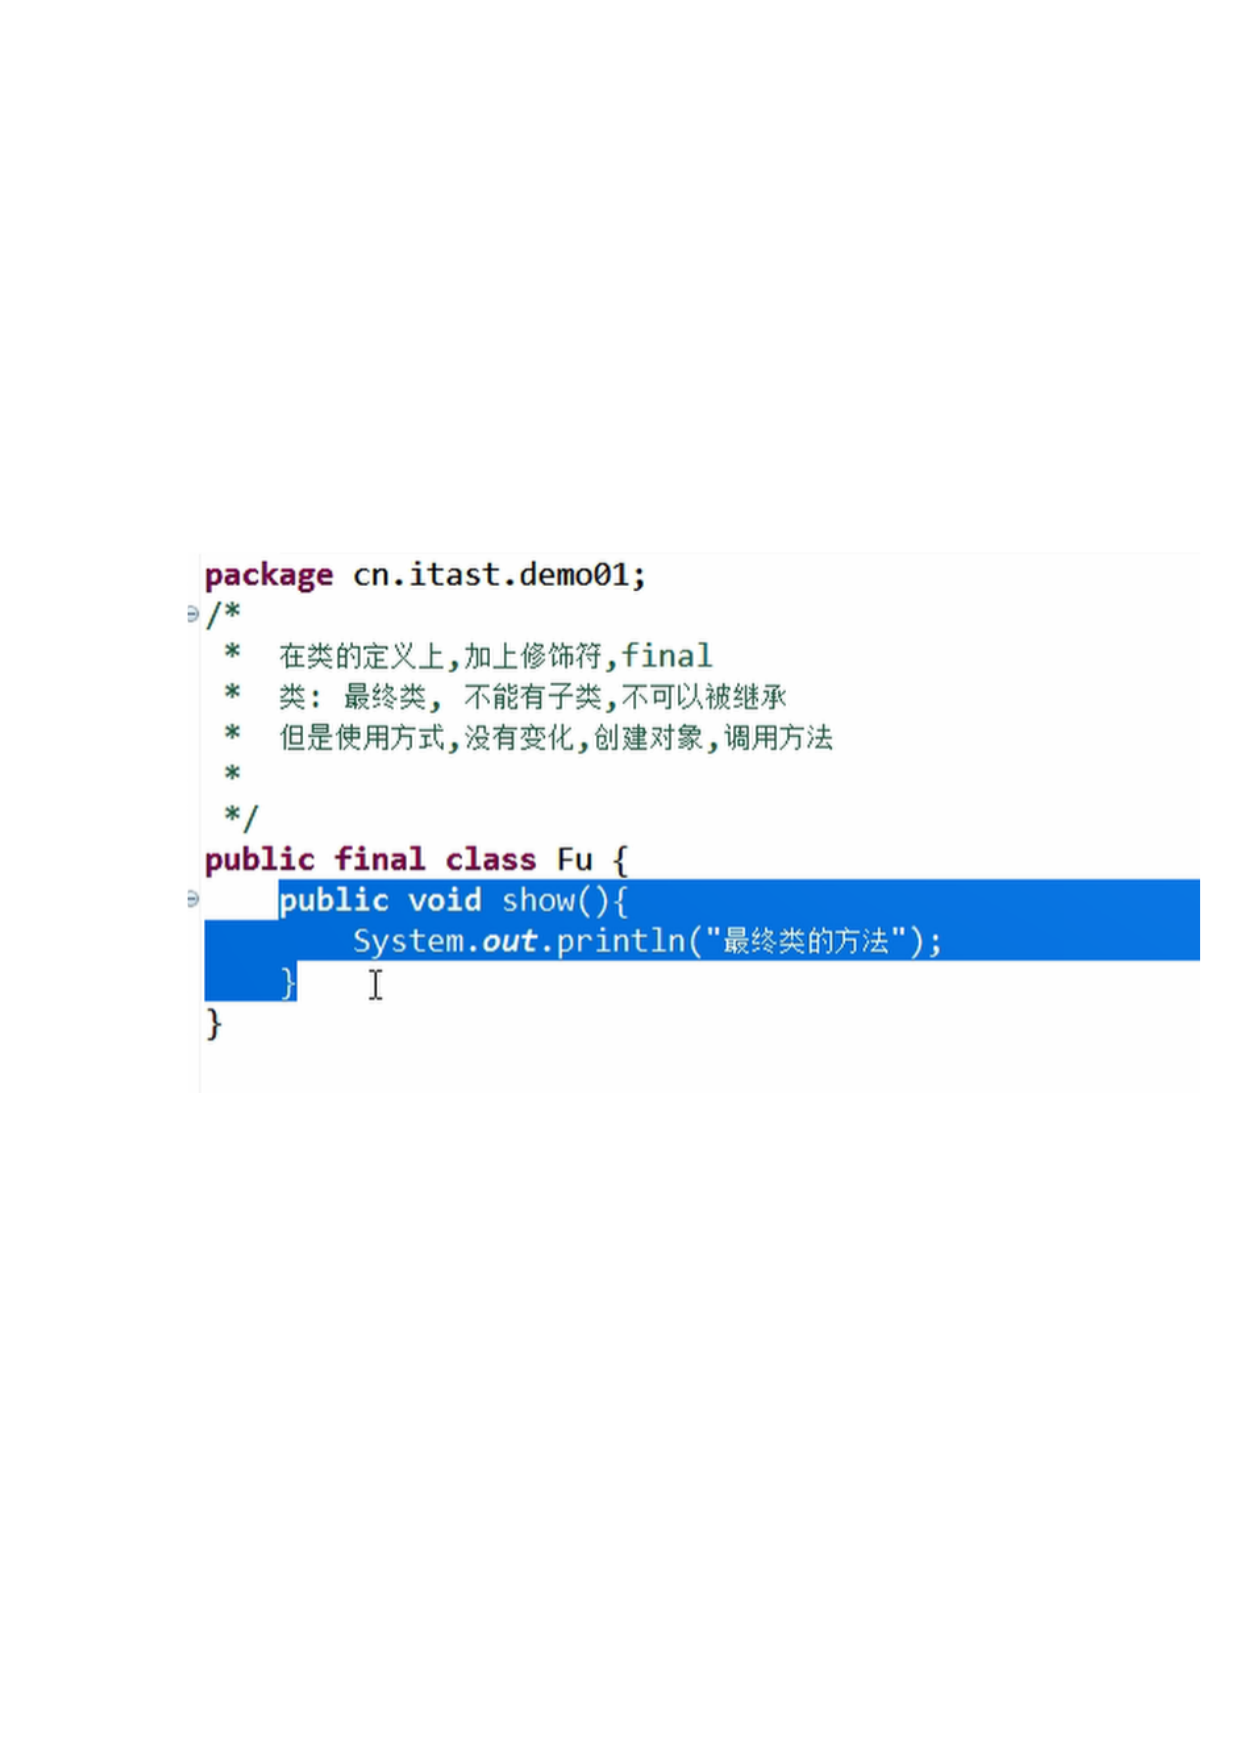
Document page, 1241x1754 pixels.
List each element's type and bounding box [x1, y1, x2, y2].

picture [187, 552, 1201, 1093]
